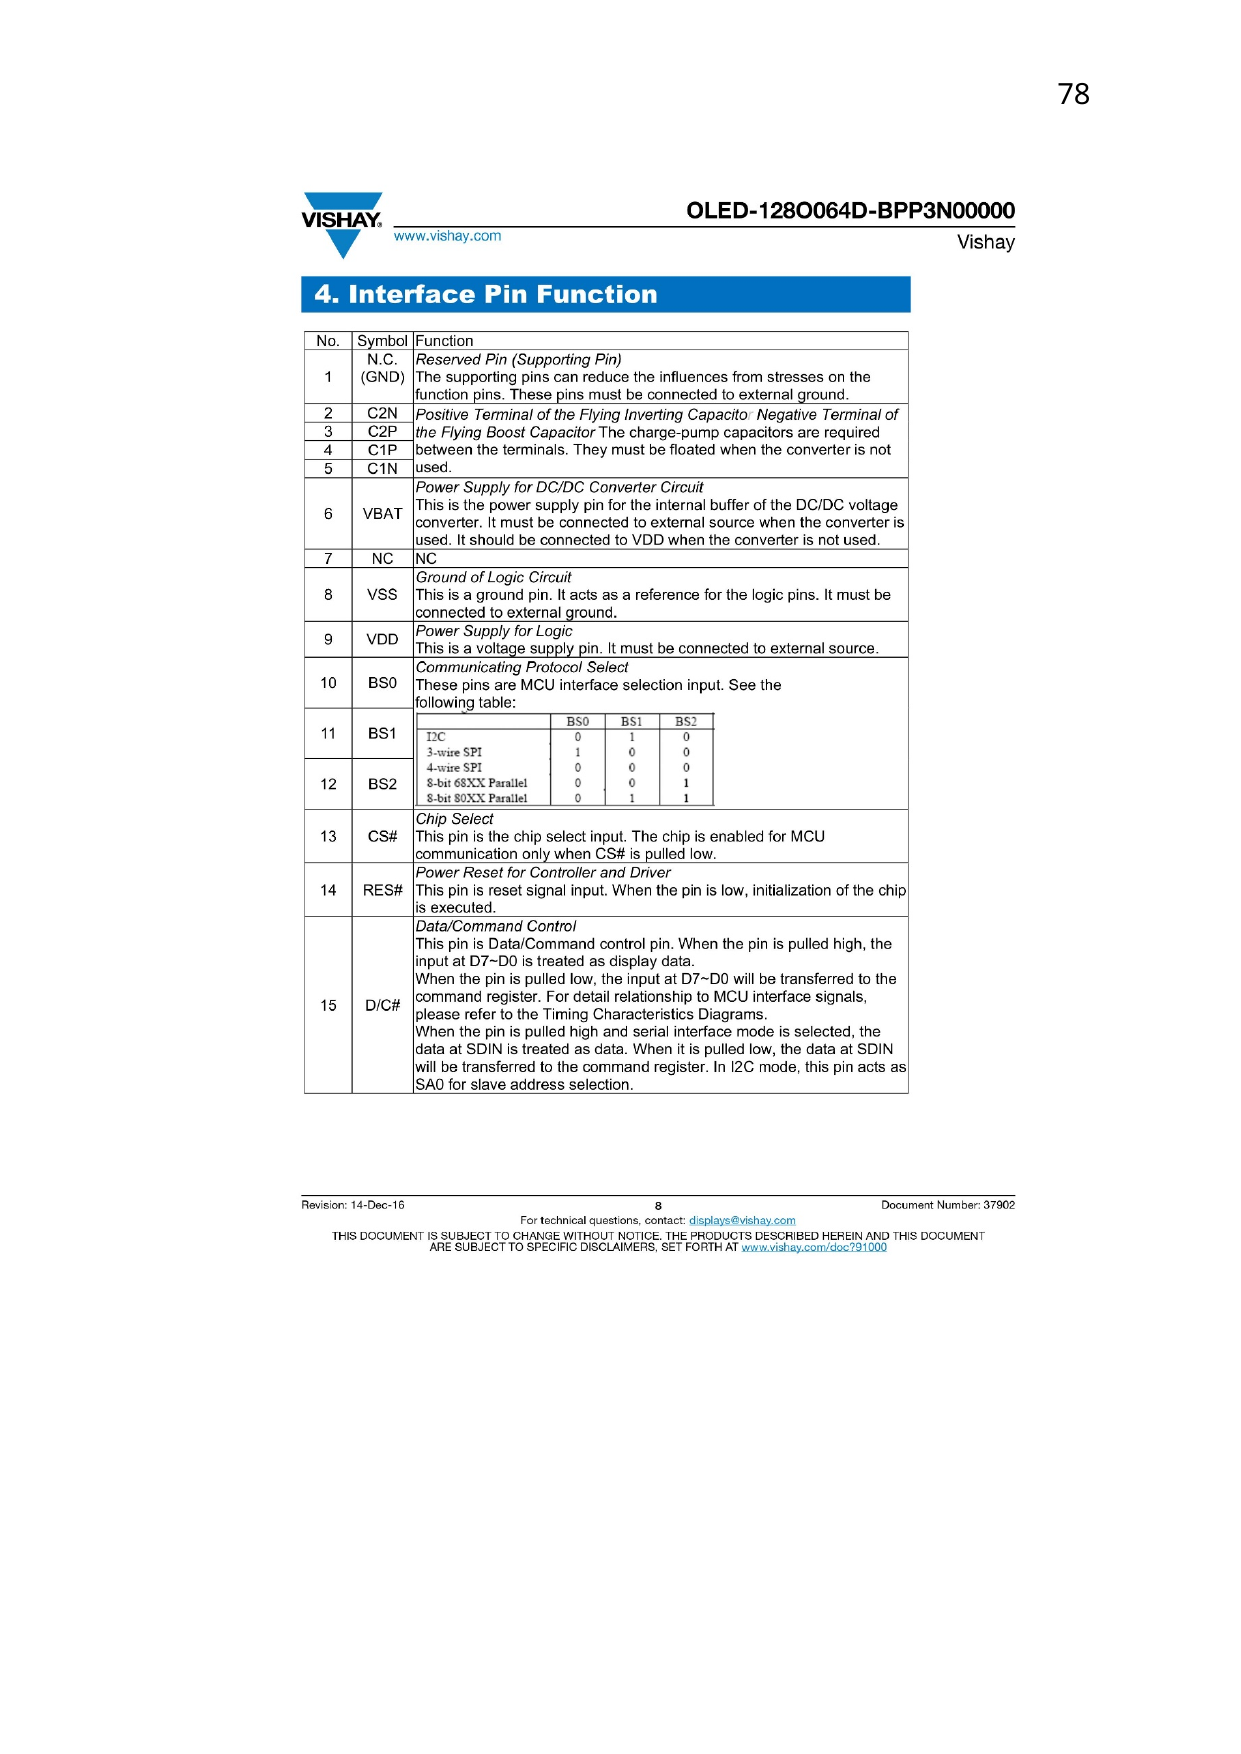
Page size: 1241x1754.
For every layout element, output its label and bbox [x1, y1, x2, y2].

picture [225, 152, 1091, 1273]
